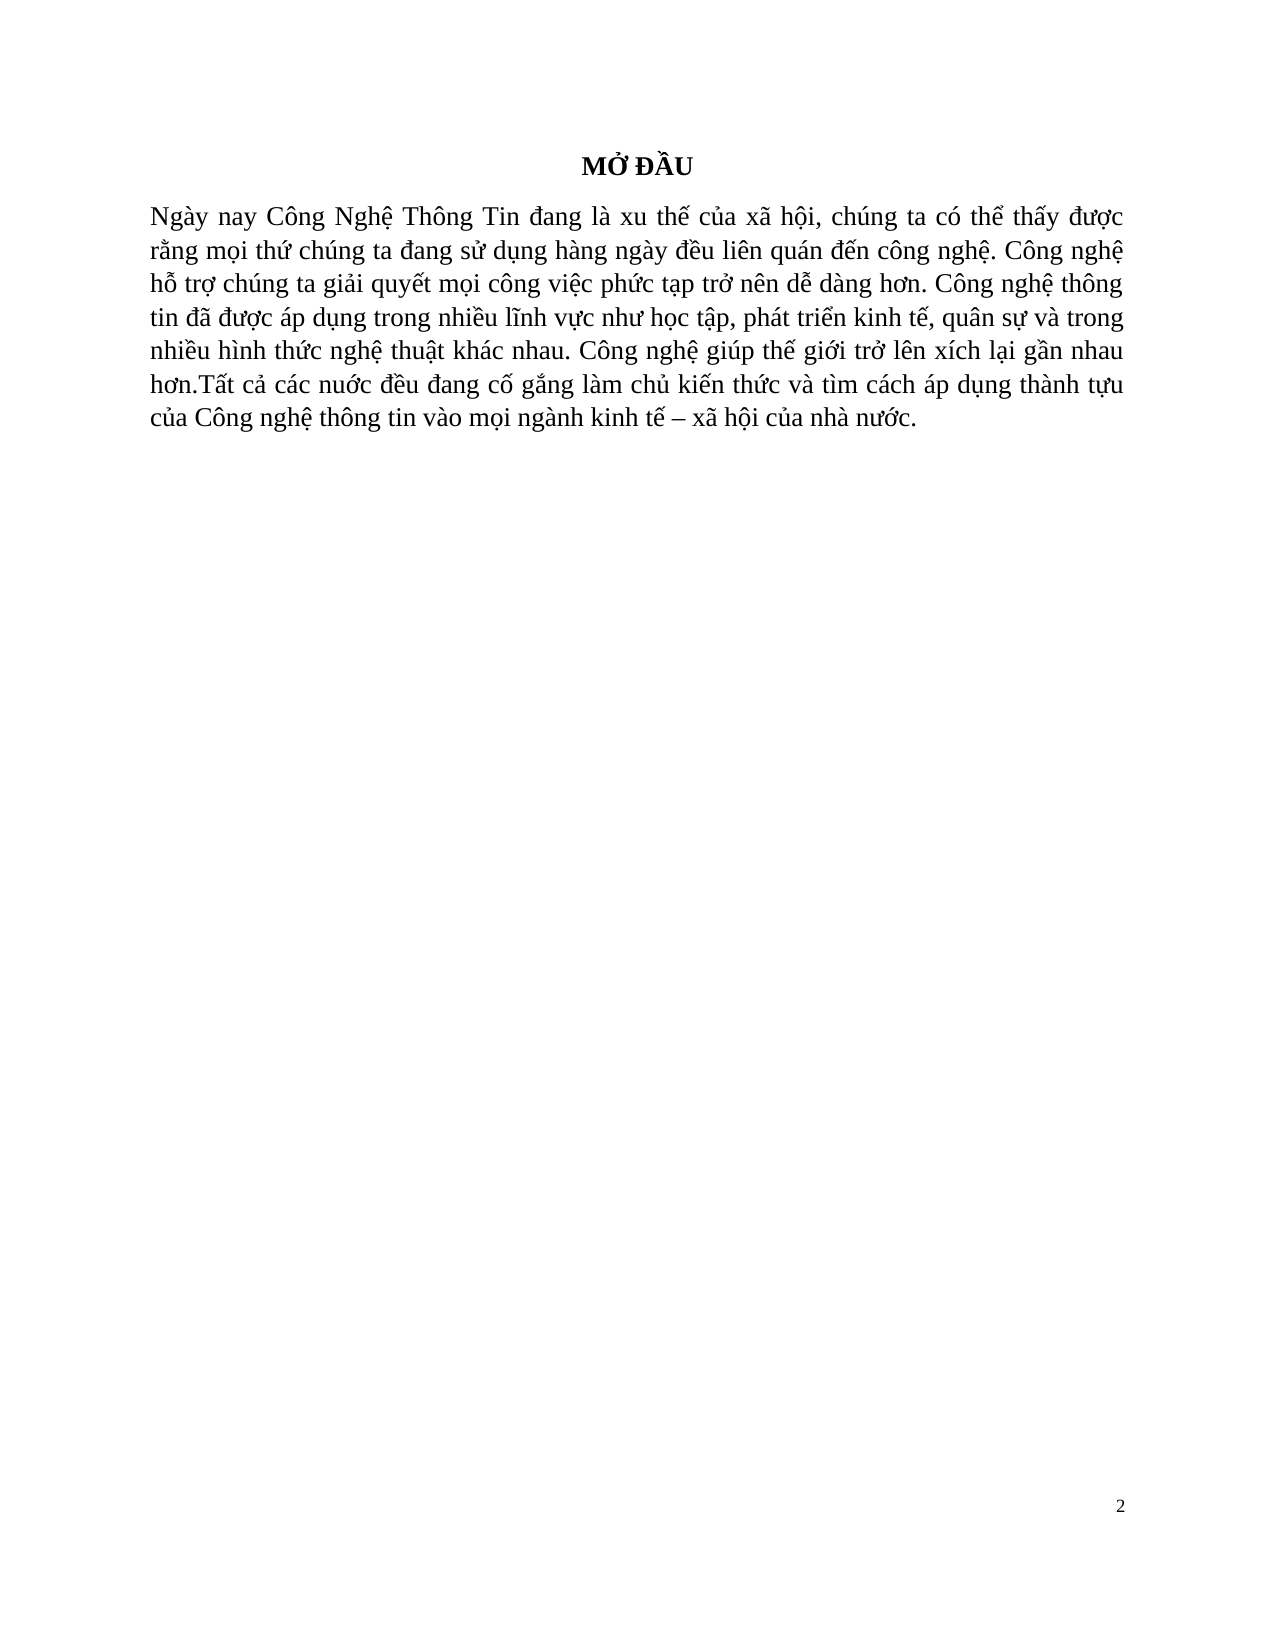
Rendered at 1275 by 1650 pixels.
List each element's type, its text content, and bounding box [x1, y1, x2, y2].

text Ngày nay Công Nghệ Thông Tin đang là xu thế của xã hội, chúng ta có thể thấy được rằng mọi thứ chúng ta đang sử dụng hàng ngày đều liên quán đến công nghệ. Công nghệ hỗ trợ chúng ta giải quyết mọi công việc phức tạp trở nên dễ dàng hơn. Công nghệ thông tin đã được áp dụng trong nhiều lĩnh vực như học tập, phát triển kinh tế, quân sự và trong nhiều hình thức nghệ thuật khác nhau. Công nghệ giúp thế giới trở lên xích lại gần nhau hơn.Tất cả các nuớc đều đang cố gắng làm chủ kiến thức và tìm cách áp dụng thành tựu của Công nghệ thông tin vào mọi ngành kinh tế – xã hội của nhà nước. [150, 200, 1125, 433]
subtitle MỞ ĐẦU [150, 150, 1125, 181]
